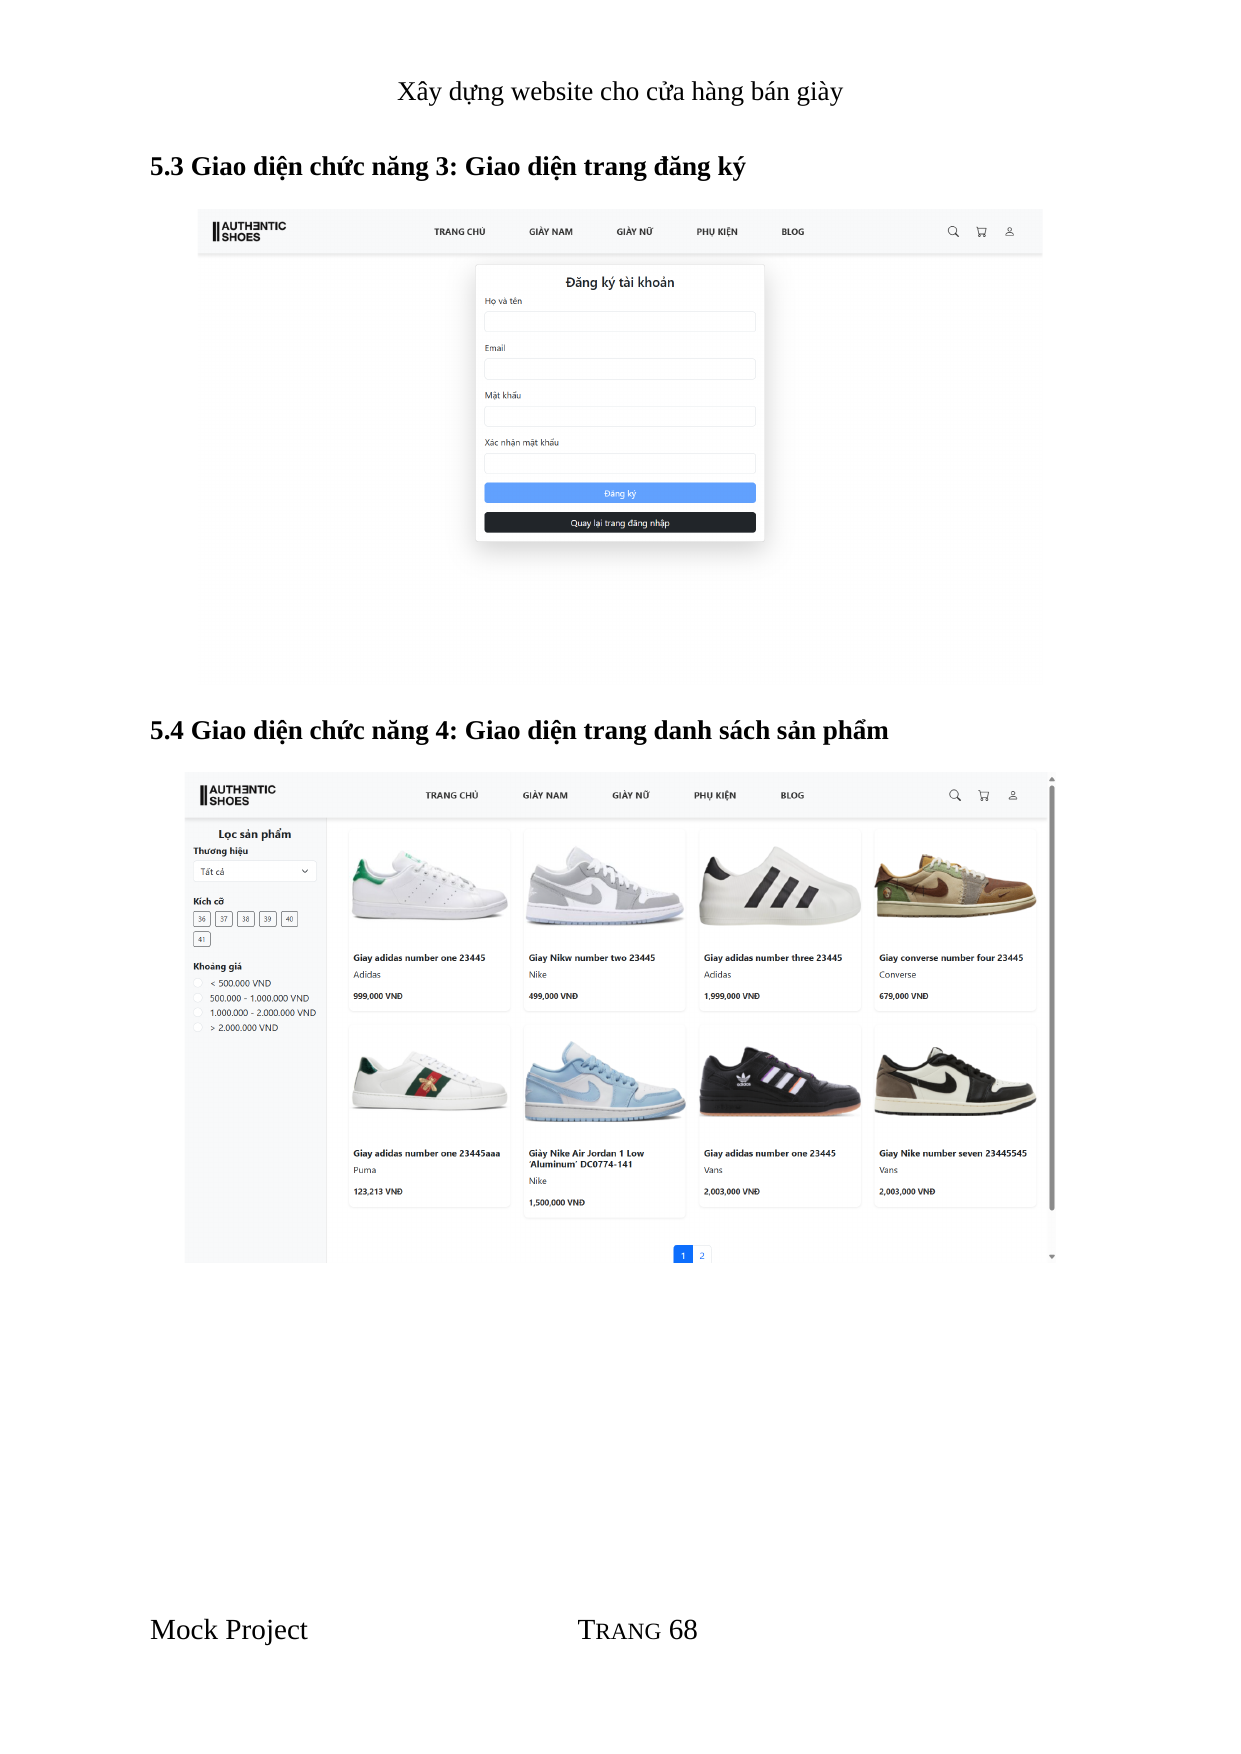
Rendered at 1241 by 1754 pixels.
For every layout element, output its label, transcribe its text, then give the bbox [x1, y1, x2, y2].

picture [184, 772, 1056, 1263]
subtitle 5.4 Giao diện chức năng 4: Giao diện trang danh sách sản phẩm [150, 714, 1090, 745]
picture [197, 209, 1043, 685]
subtitle 5.3 Giao diện chức năng 3: Giao diện trang đăng ký [150, 150, 1090, 181]
